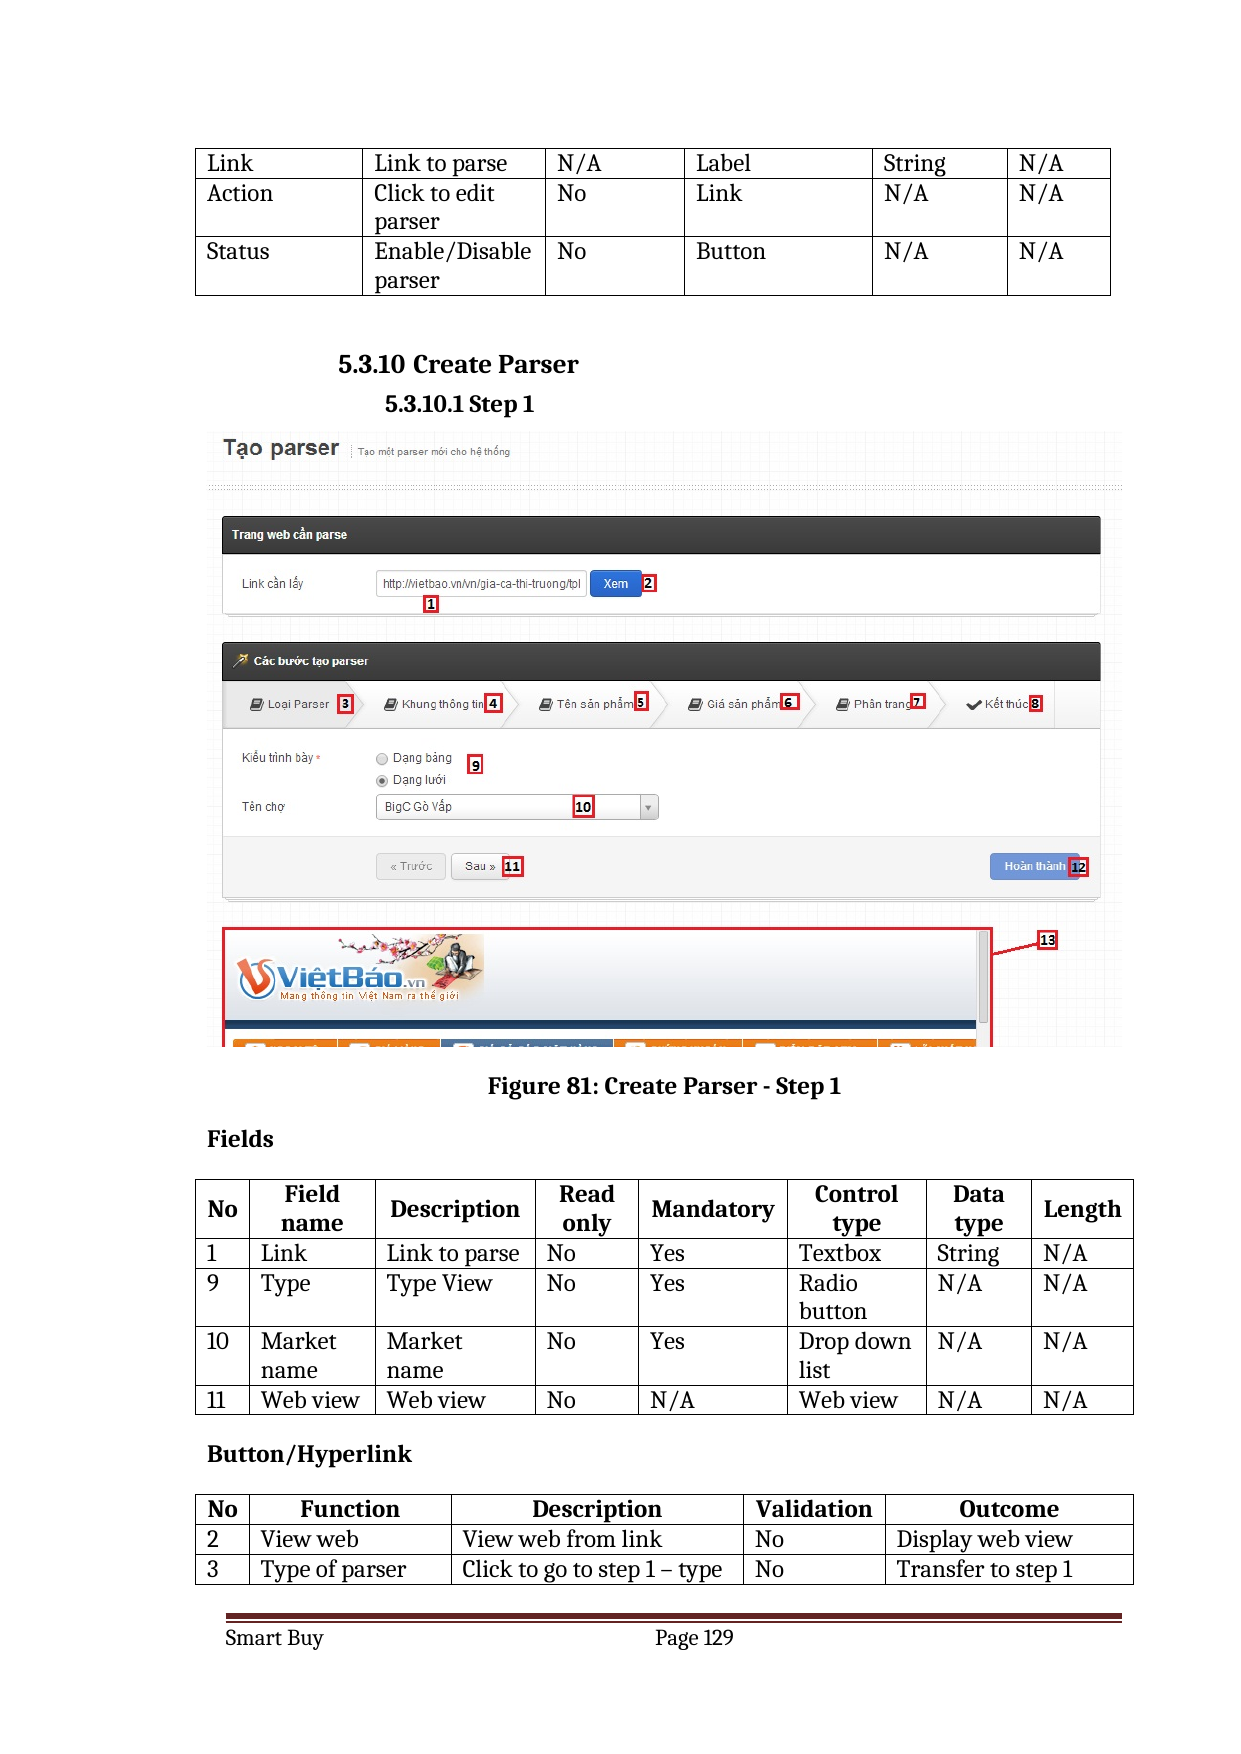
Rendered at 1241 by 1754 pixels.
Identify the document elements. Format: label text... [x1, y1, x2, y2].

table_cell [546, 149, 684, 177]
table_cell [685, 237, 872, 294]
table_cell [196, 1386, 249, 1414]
picture [206, 431, 1123, 1047]
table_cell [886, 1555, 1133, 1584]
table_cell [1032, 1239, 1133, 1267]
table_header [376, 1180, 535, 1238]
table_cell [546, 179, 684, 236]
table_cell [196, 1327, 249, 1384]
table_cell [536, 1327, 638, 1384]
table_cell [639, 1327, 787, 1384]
text Button/Hyperlink [207, 1440, 1122, 1469]
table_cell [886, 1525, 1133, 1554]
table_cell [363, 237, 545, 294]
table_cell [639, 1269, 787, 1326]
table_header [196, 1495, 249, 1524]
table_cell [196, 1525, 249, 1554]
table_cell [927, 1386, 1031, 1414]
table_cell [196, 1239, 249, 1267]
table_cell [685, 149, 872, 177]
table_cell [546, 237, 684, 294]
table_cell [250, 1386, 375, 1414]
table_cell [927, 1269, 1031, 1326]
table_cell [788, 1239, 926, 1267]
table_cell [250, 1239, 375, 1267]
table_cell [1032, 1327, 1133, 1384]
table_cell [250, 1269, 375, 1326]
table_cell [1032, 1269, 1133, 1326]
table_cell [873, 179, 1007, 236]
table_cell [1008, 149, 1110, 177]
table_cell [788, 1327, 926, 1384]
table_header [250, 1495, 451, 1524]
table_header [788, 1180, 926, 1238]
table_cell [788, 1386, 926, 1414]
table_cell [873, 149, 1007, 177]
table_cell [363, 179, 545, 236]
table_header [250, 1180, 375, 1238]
subtitle Step 1 [385, 390, 1122, 419]
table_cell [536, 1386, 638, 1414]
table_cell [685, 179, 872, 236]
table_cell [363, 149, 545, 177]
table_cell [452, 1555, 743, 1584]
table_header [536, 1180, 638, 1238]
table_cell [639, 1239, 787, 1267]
text Figure 81: Create Parser - Step 1 [207, 1072, 1122, 1100]
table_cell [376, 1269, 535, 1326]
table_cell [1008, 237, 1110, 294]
text Fields [207, 1125, 1122, 1154]
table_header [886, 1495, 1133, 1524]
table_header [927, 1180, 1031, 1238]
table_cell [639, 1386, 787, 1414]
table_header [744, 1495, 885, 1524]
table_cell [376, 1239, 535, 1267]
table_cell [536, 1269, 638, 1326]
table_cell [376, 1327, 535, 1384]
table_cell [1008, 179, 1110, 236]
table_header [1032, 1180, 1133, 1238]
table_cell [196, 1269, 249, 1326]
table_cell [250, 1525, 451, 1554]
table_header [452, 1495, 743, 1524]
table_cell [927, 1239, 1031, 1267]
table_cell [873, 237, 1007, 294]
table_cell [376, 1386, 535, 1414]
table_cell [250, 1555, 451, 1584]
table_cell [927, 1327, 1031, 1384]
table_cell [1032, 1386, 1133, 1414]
subtitle Create Parser [338, 349, 1122, 380]
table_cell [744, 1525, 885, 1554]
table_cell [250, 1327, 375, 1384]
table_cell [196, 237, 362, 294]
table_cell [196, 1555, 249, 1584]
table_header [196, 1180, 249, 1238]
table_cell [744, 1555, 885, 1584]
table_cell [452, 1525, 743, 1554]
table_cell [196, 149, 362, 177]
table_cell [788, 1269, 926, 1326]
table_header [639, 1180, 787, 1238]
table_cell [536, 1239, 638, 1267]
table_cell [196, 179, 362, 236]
